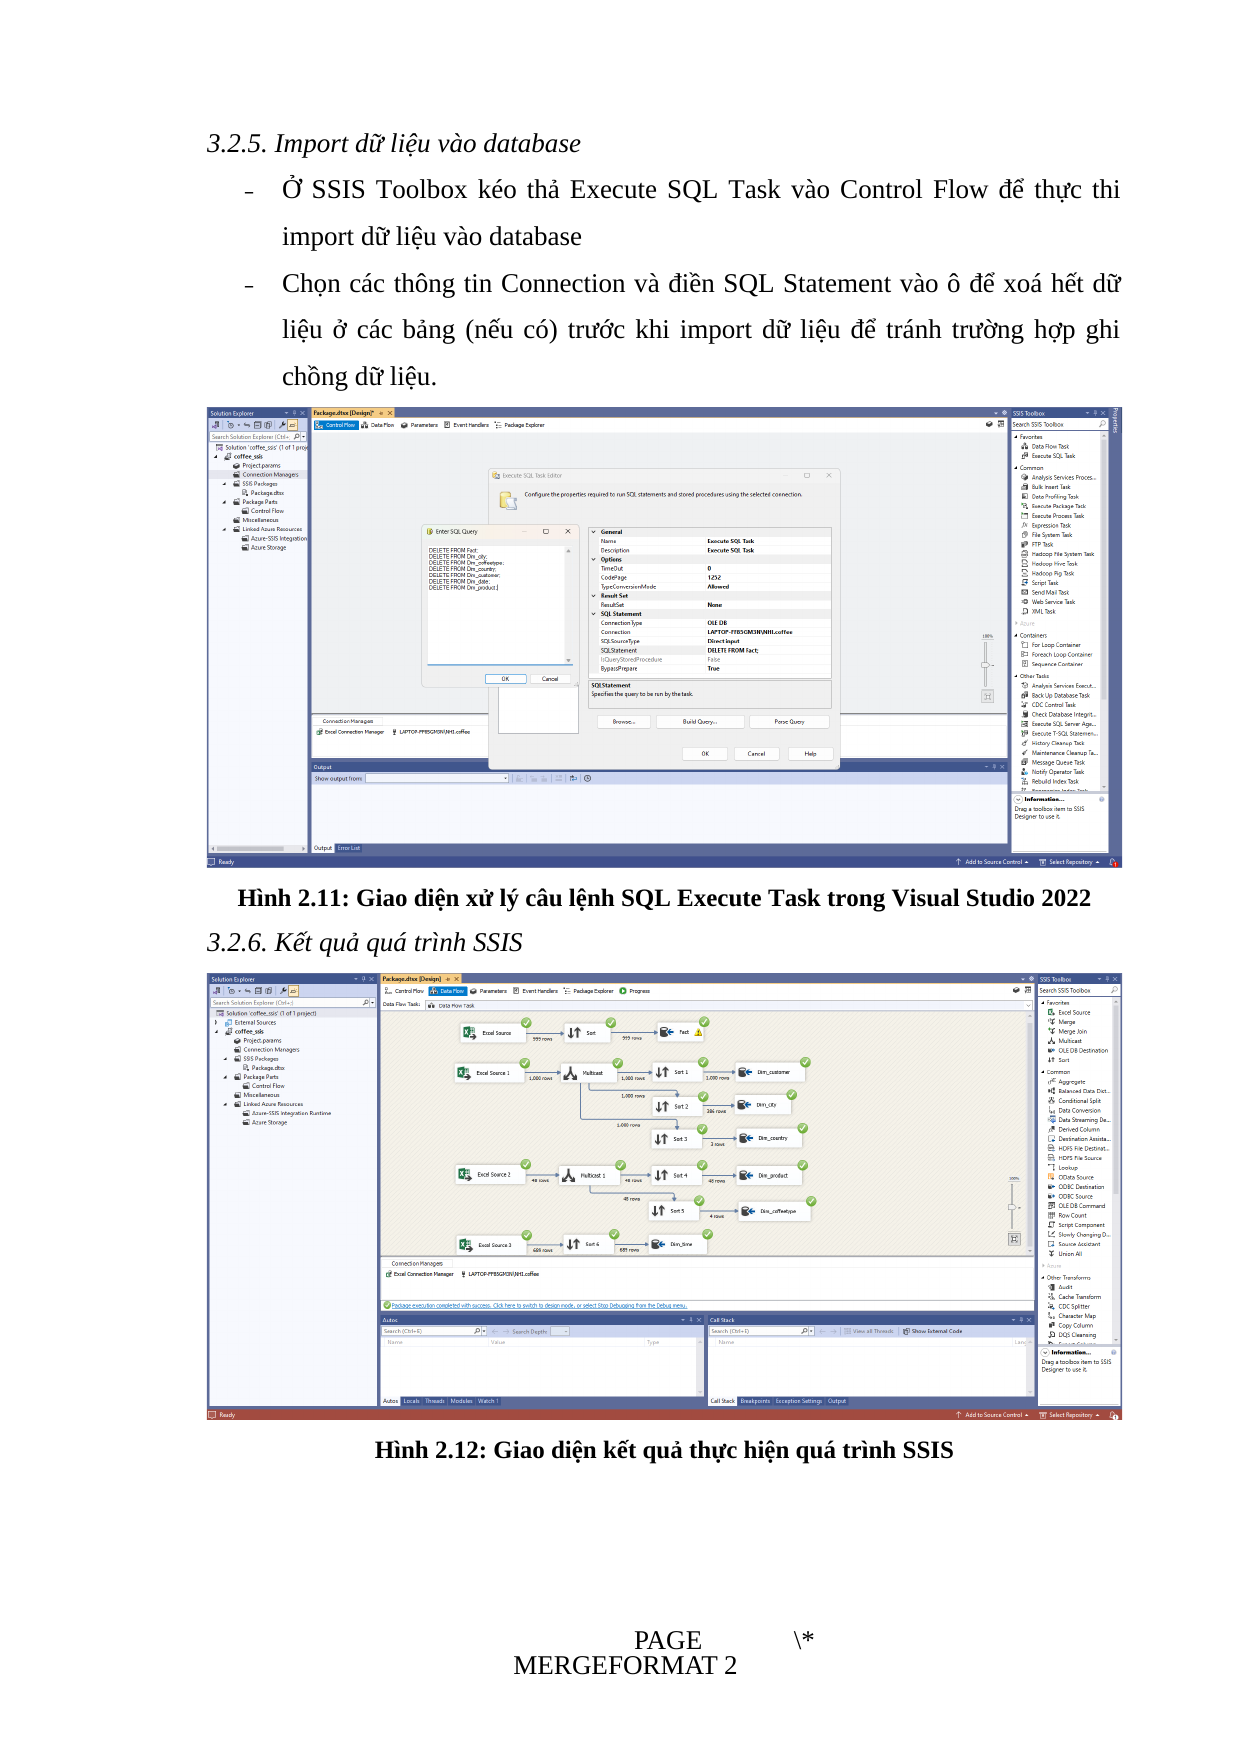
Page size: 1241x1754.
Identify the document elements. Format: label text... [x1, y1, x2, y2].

subtitle 3.2.6. Kết quả quá trình SSIS [207, 926, 1122, 957]
list Chọn các thông tin Connection và điền SQL Statement vào ô để xoá hết dữ liệu ở các bảng (nếu có) trước khi import dữ liệu để tránh trường hợp ghi chồng dữ liệu. [244, 267, 1122, 391]
picture [206, 407, 1123, 868]
list Ở SSIS Toolbox kéo thả Execute SQL Task vào Control Flow để thực thi import dữ liệu vào database [244, 174, 1122, 251]
text Hình 2.12: Giao diện kết quả thực hiện quá trình SSIS [207, 1435, 1122, 1464]
picture [206, 973, 1123, 1420]
subtitle 3.2.5. Import dữ liệu vào database [207, 127, 1122, 158]
text Hình 2.11: Giao diện xử lý câu lệnh SQL Execute Task trong Visual Studio 2022 [207, 883, 1122, 912]
